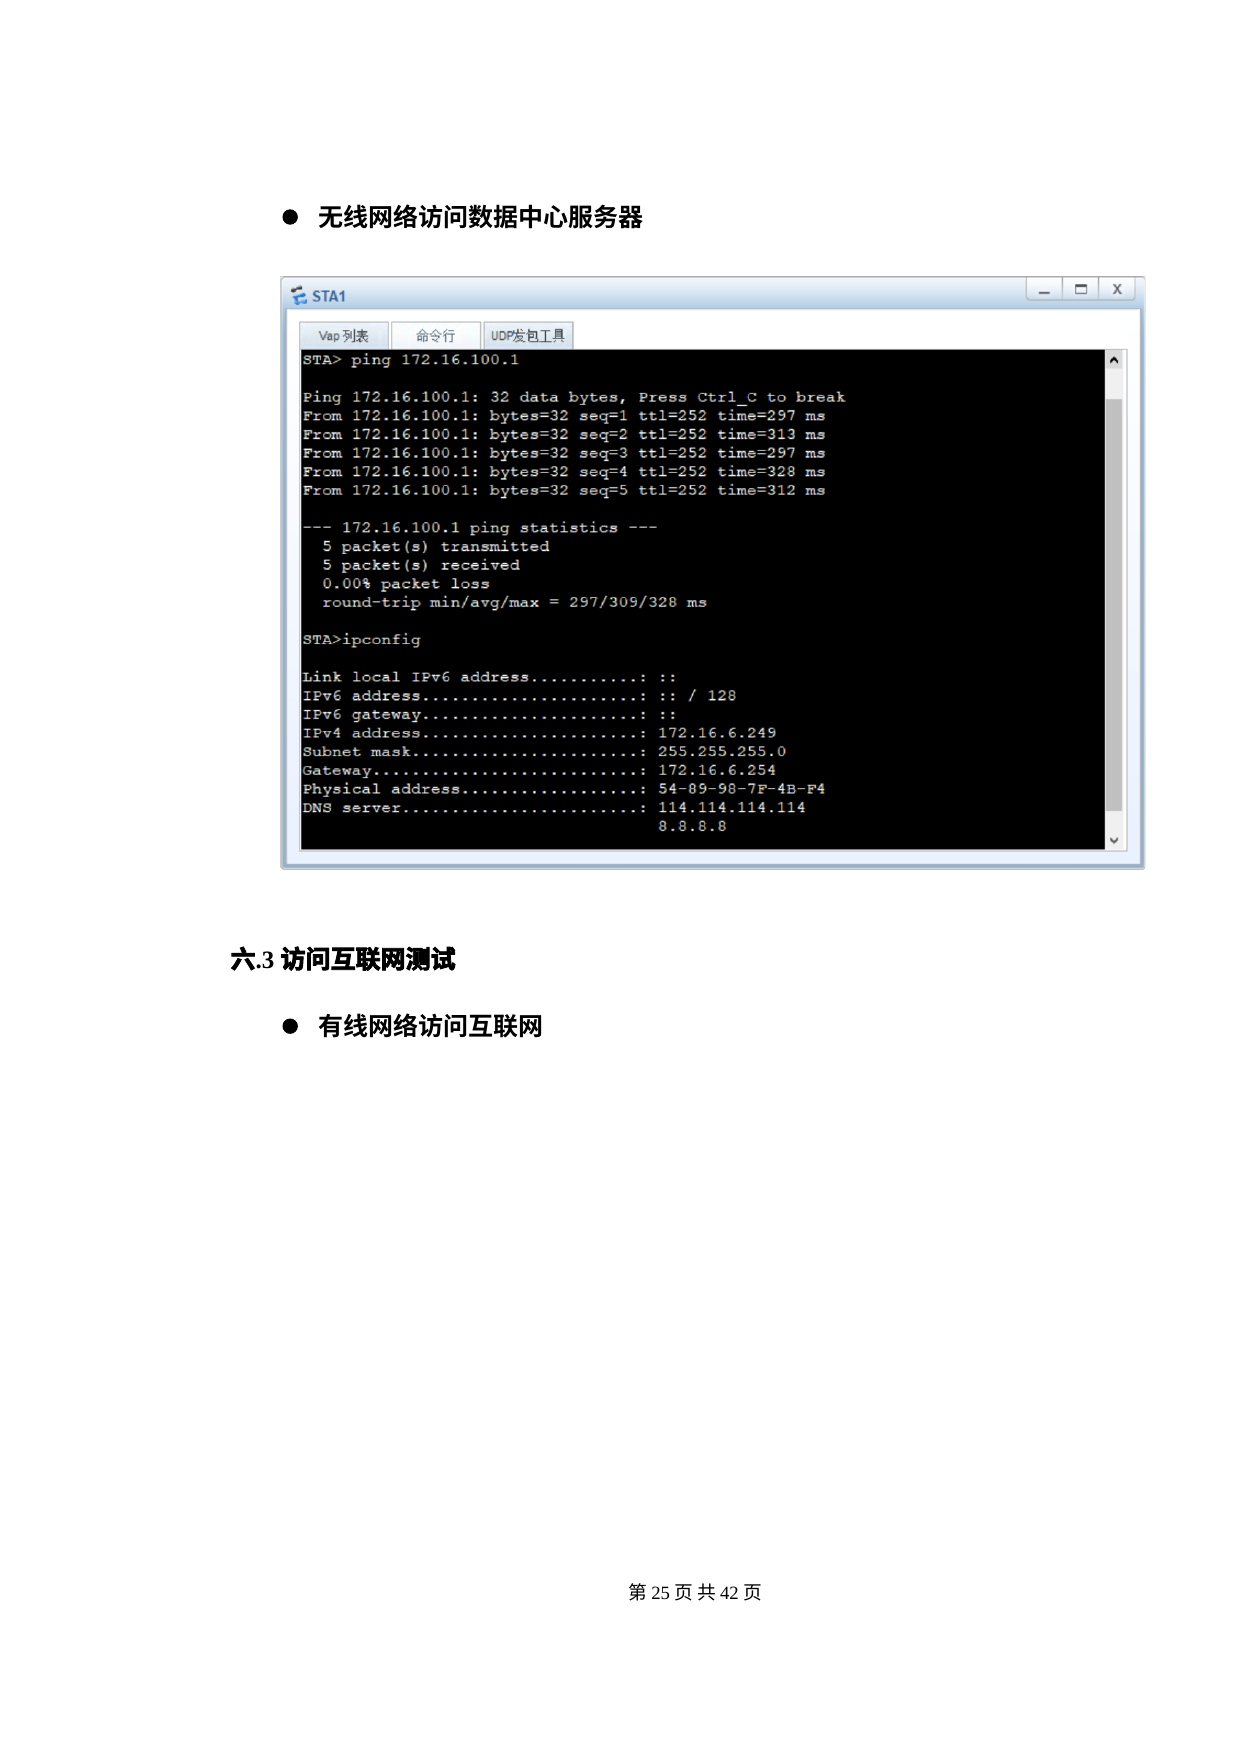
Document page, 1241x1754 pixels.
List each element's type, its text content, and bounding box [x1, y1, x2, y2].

picture [280, 276, 1146, 870]
list 有线网络访问互联网 [230, 990, 1122, 1058]
list 无线网络访问数据中心服务器 [230, 181, 1122, 249]
subtitle 访问互联网测试 [230, 941, 1122, 975]
